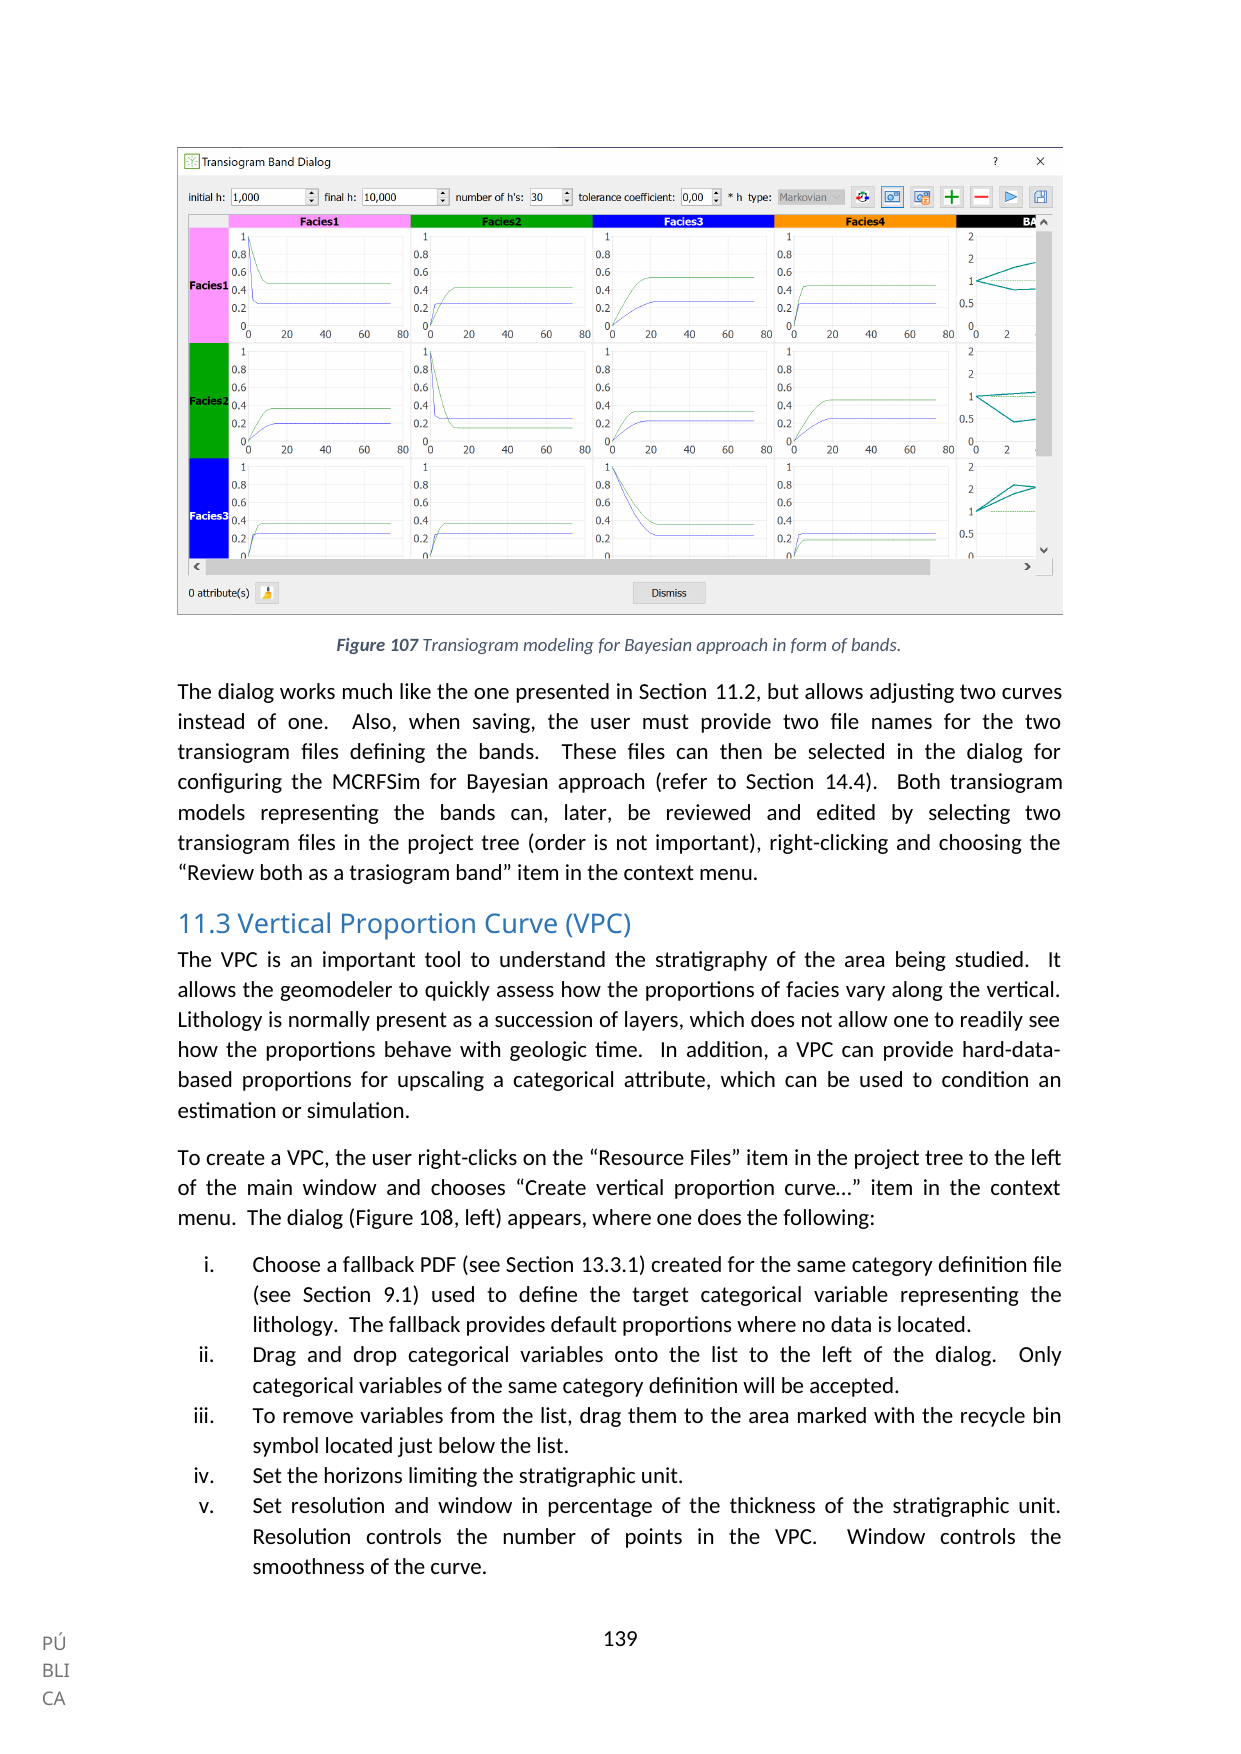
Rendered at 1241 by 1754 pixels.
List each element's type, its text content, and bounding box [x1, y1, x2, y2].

text The VPC is an important tool to understand the stratigraphy of the area being studied. It allows the geomodeler to quickly assess how the proportions of facies vary along the vertical. Lithology is normally present as a succession of layers, which does not allow one to readily see how the proportions behave with geologic time. In addition, a VPC can provide hard-data-based proportions for upscaling a categorical attribute, which can be used to condition an estimation or simulation. [177, 945, 1063, 1124]
list To remove variables from the list, drag them to the area marked with the recycle bin symbol located just below the list. [215, 1401, 1063, 1459]
list Choose a fallback PDF (see Section 13.3.1) created for the same category definition file (see Section 9.1) used to define the target categorical variable representing the lithology. The fallback provides default proportions where no data is located. [215, 1250, 1063, 1338]
list Set resolution and window in percentage of the thickness of the stratigraphic unit. Resolution controls the number of points in the VPC. Window controls the smoothness of the curve. [215, 1492, 1063, 1580]
picture [177, 147, 1063, 615]
subtitle Vertical Proportion Curve (VPC) [177, 905, 1063, 942]
text To create a VPC, the user right-clicks on the “Resource Files” item in the project tree to the left of the main window and chooses “Create vertical proportion curve…” item in the context menu. The dialog (Figure 108, left) appears, where one does the following: [177, 1143, 1063, 1231]
text The dialog works much like the one presented in Section 11.2, but allows adjusting two curves instead of one. Also, when saving, the user must provide two file names for the two transiogram files defining the bands. These files can then be selected in the dialog for configuring the MCRFSim for Bayesian approach (refer to Section 14.4). Both transiogram models representing the bands can, later, be reviewed and edited by selecting two transiogram files in the project tree (order is not important), right-clicking and choosing the “Review both as a trasiogram band” item in the context menu. [177, 677, 1063, 886]
list Set the horizons limiting the stratigraphic unit. [215, 1461, 1063, 1489]
text Figure 107 Transiogram modeling for Bayesian approach in form of bands. [177, 633, 1063, 656]
list Drag and drop categorical variables onto the list to the left of the dialog. Only categorical variables of the same category definition will be accepted. [215, 1341, 1063, 1399]
